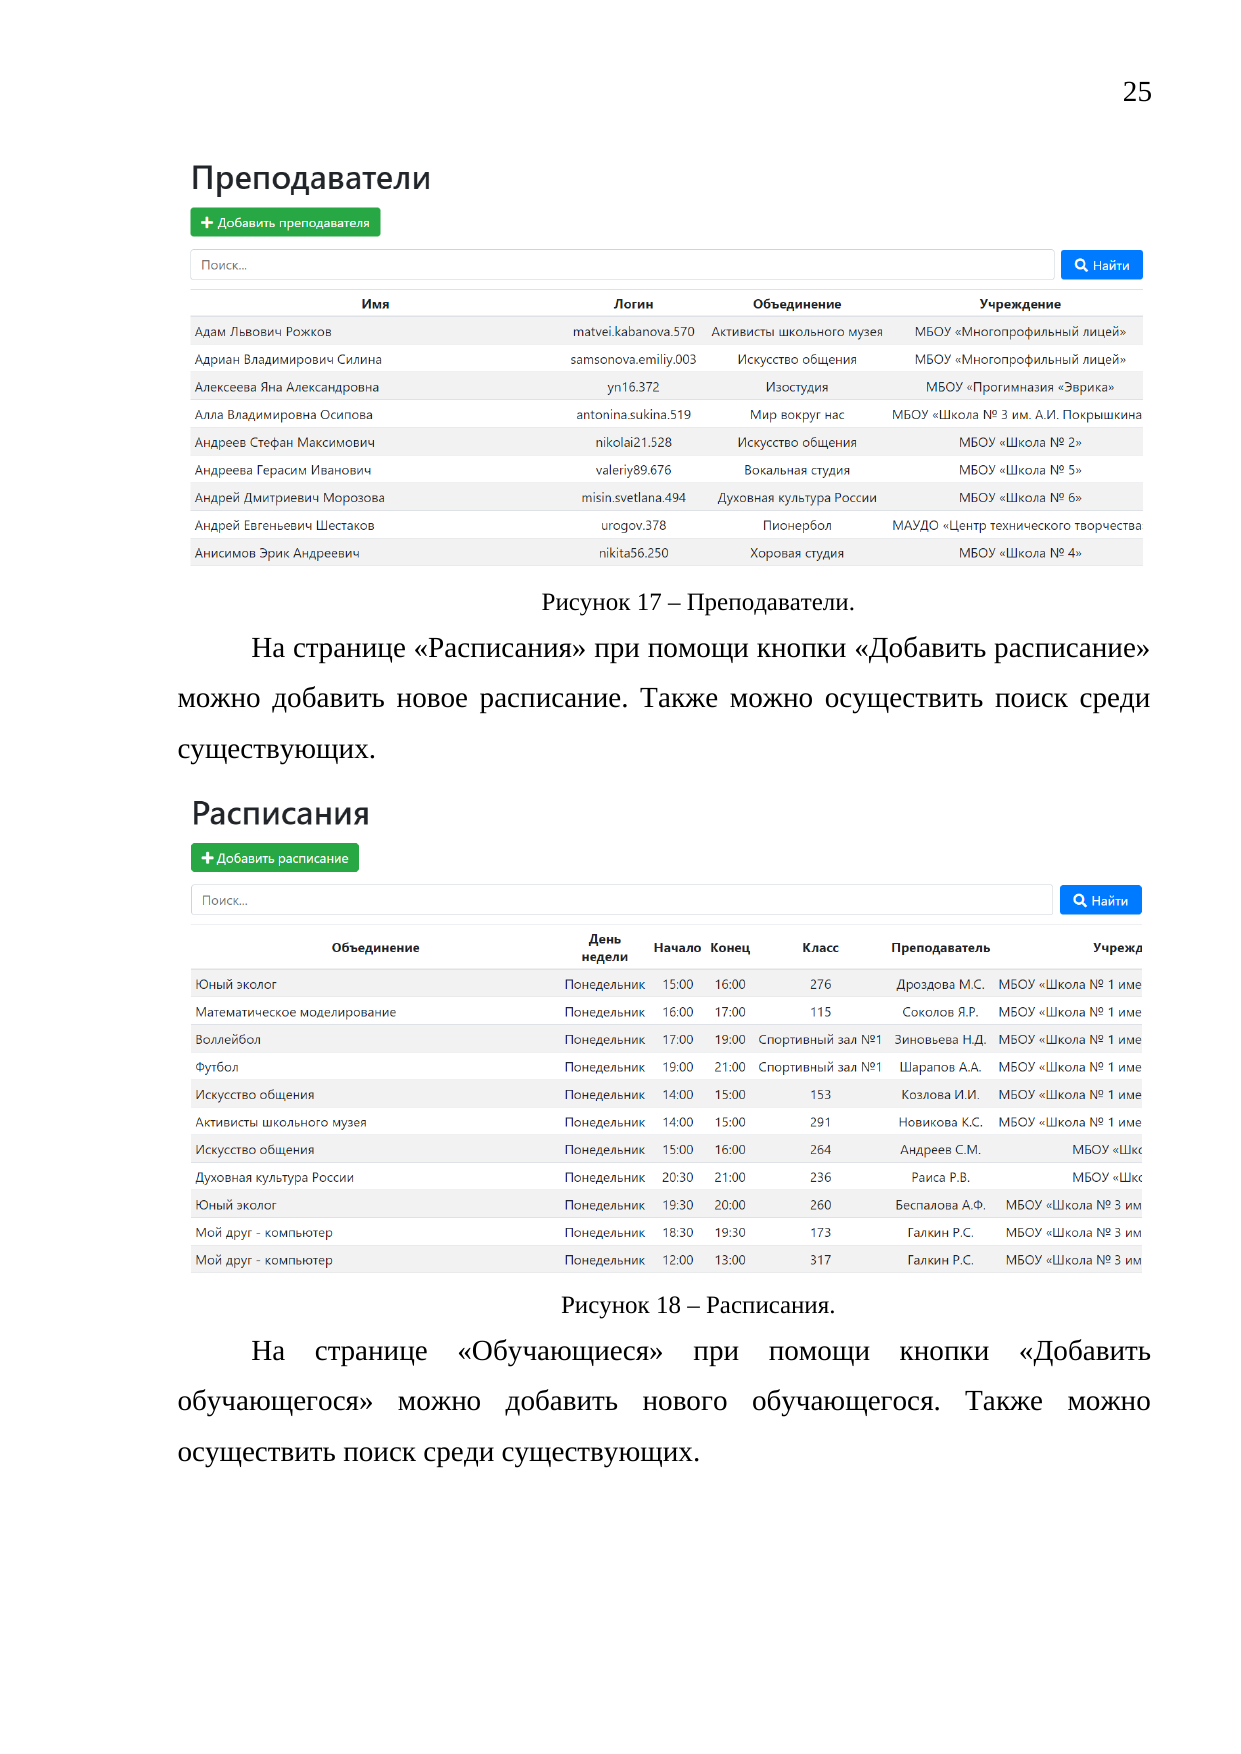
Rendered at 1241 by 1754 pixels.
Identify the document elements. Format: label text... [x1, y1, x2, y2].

text Рисунок 17 – Преподаватели. [177, 587, 1145, 616]
text Рисунок 18 – Расписания. [177, 1290, 1145, 1319]
picture [177, 140, 1152, 571]
picture [177, 781, 1152, 1274]
text На странице «Обучающиеся» при помощи кнопки «Добавить обучающегося» можно добавить нового обучающегося. Также можно осуществить поиск среди существующих. [177, 1333, 1152, 1467]
text На странице «Расписания» при помощи кнопки «Добавить расписание» можно добавить новое расписание. Также можно осуществить поиск среди существующих. [177, 630, 1152, 764]
